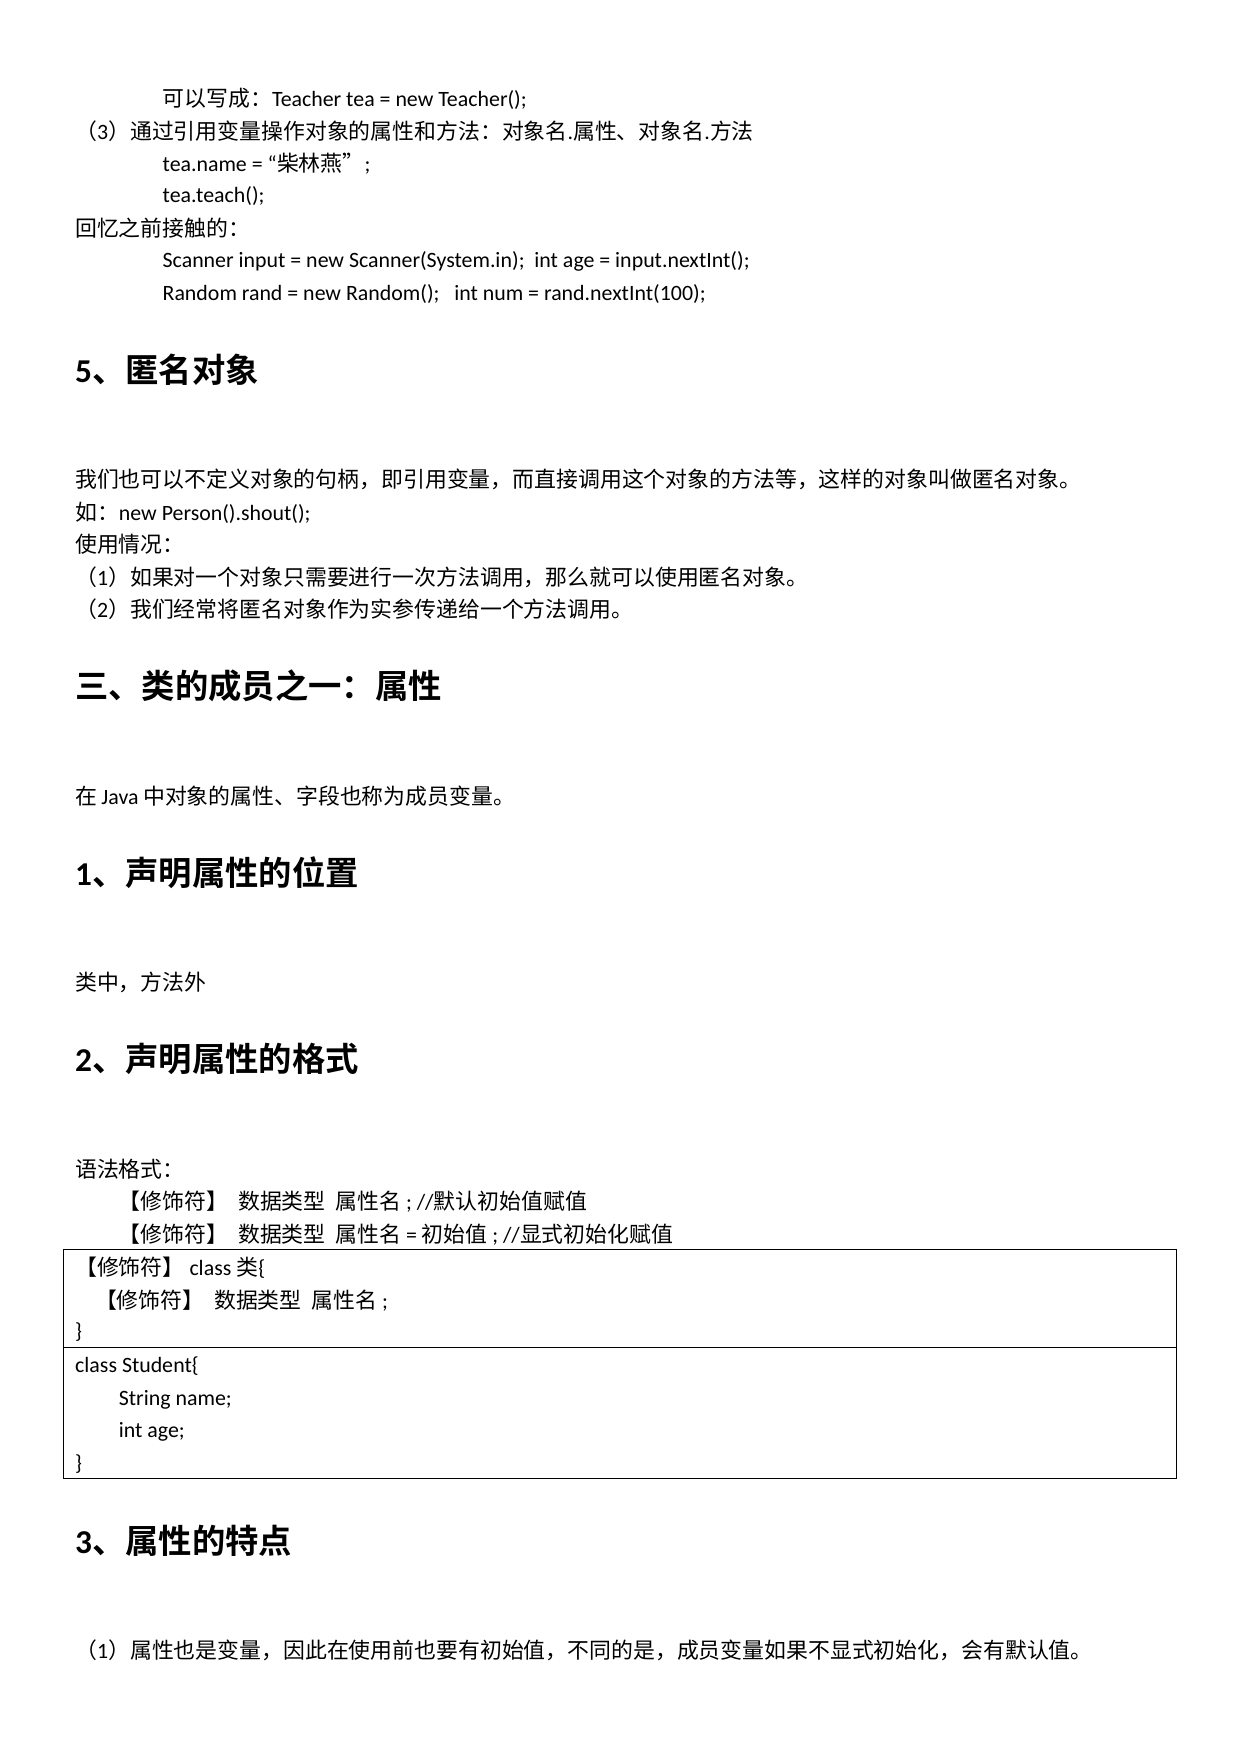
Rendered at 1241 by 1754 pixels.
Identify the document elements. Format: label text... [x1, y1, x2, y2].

text 语法格式： [75, 1151, 1165, 1184]
text 我们也可以不定义对象的句柄，即引用变量，而直接调用这个对象的方法等，这样的对象叫做匿名对象。 [75, 462, 1165, 494]
text 在Java中对象的属性、字段也称为成员变量。 [75, 778, 1165, 811]
text tea.teach(); [119, 178, 1165, 211]
text Random rand = new Random(); int num = rand.nextInt(100); [119, 276, 1165, 308]
table_header 【修饰符】 class 类{ 【修饰符】 数据类型 属性名 ; } [64, 1250, 1176, 1347]
text 回忆之前接触的： [75, 211, 1165, 243]
subtitle 2、声明属性的格式 [75, 1024, 1165, 1089]
subtitle 1、声明属性的位置 [75, 838, 1165, 903]
text （3）通过引用变量操作对象的属性和方法：对象名.属性、对象名.方法 [75, 113, 1165, 146]
subtitle 5、匿名对象 [75, 335, 1165, 400]
text 类中，方法外 [75, 965, 1165, 997]
text （1）属性也是变量，因此在使用前也要有初始值，不同的是，成员变量如果不显式初始化，会有默认值。 [75, 1633, 1165, 1666]
text 【修饰符】 数据类型 属性名 = 初始值 ; //显式初始化赋值 [75, 1216, 1165, 1249]
text 如：new Person().shout(); [75, 494, 1165, 527]
text 使用情况： [75, 527, 1165, 559]
table_cell class Student{ String name; int age; } [64, 1348, 1176, 1478]
text （1）如果对一个对象只需要进行一次方法调用，那么就可以使用匿名对象。 [75, 559, 1165, 592]
text 【修饰符】 数据类型 属性名 ; //默认初始值赋值 [75, 1184, 1165, 1216]
subtitle 3、属性的特点 [75, 1506, 1165, 1571]
text （2）我们经常将匿名对象作为实参传递给一个方法调用。 [75, 592, 1165, 624]
text Scanner input = new Scanner(System.in); int age = input.nextInt(); [119, 243, 1165, 276]
subtitle 三、类的成员之一：属性 [75, 652, 1165, 717]
text tea.name = “柴林燕”; [119, 146, 1165, 178]
text 可以写成：Teacher tea = new Teacher(); [119, 81, 1165, 113]
